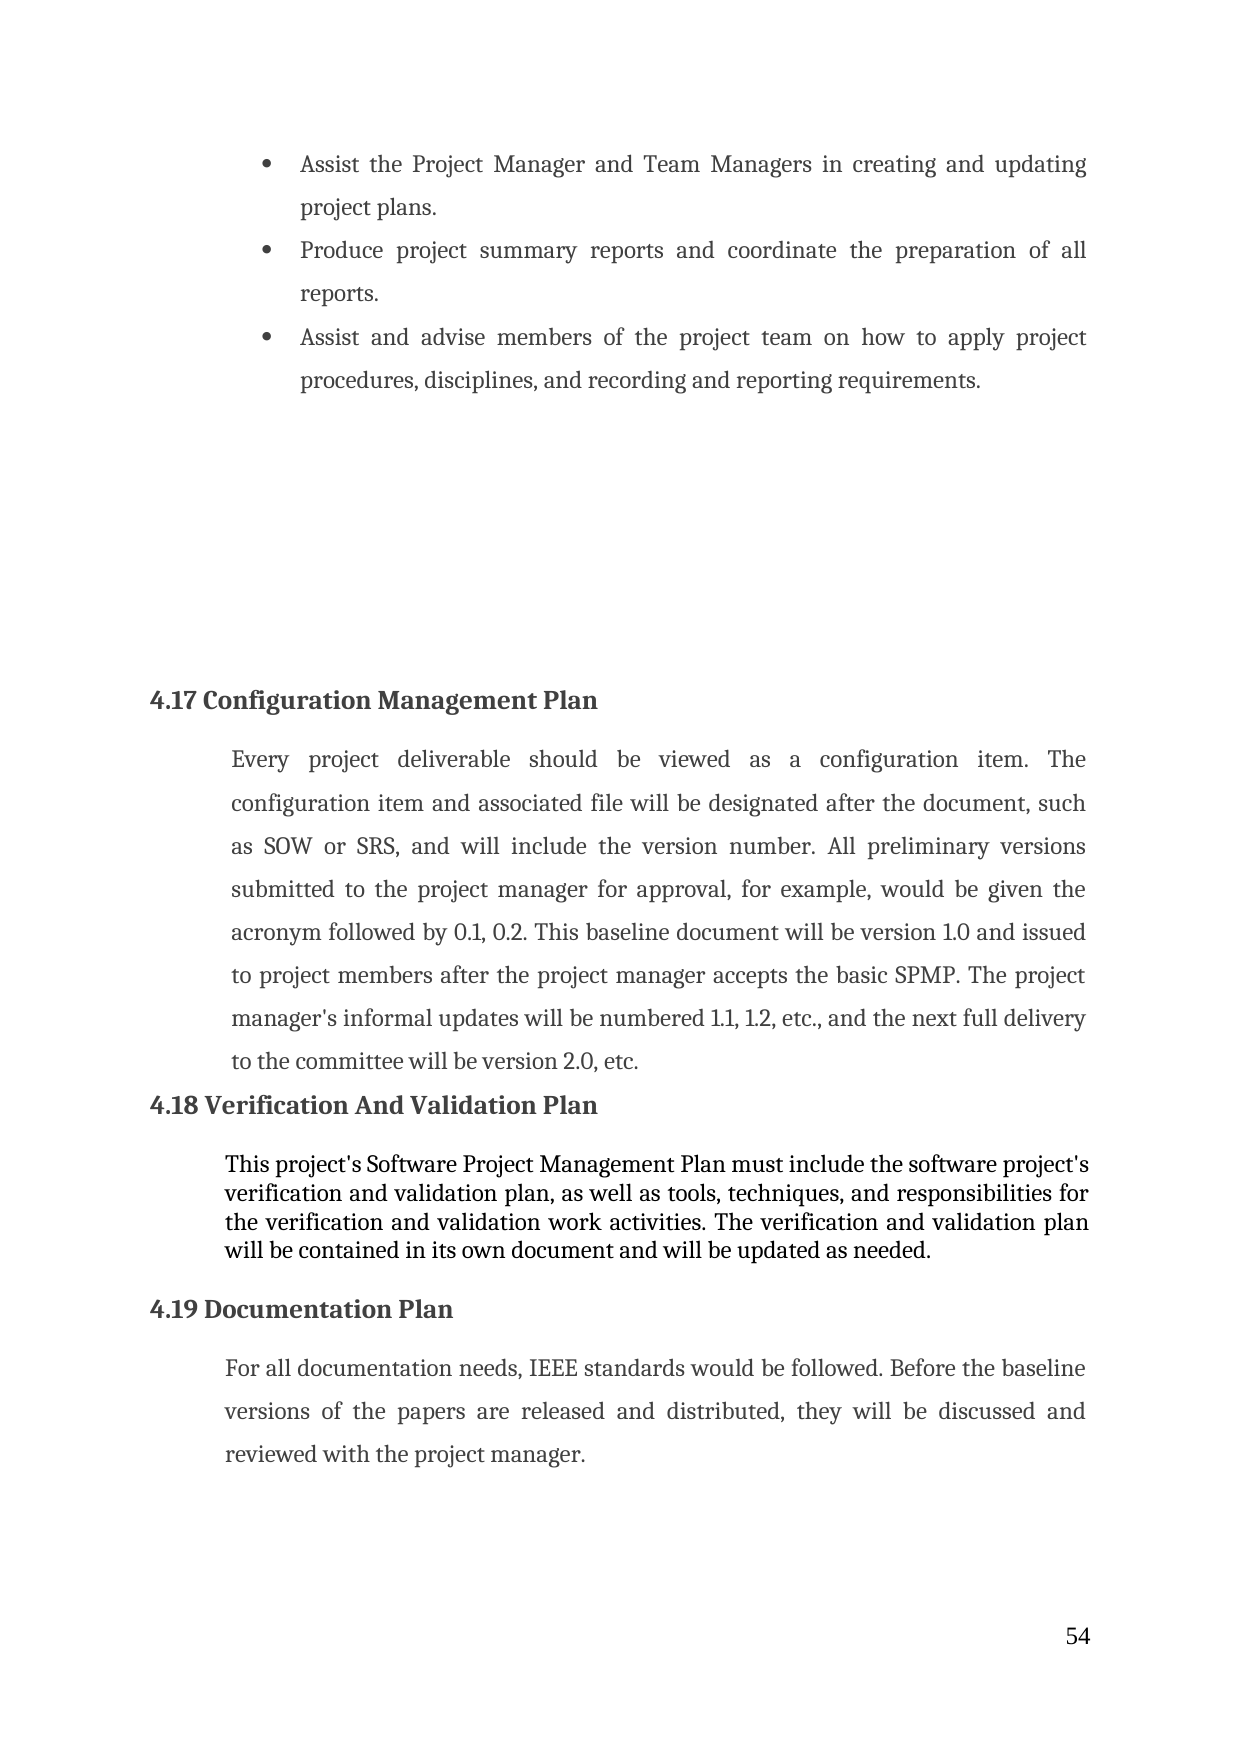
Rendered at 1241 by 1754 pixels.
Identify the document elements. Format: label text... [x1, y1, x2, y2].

list Assist and advise members of the project team on how to apply project procedures, disciplines, and recording and reporting requirements. [262, 322, 1087, 394]
list Produce project summary reports and coordinate the preparation of all reports. [262, 236, 1087, 308]
list Assist the Project Manager and Team Managers in creating and updating project plans. [262, 150, 1087, 222]
subtitle 4.17 Configuration Management Plan [150, 685, 1090, 717]
subtitle This project's Software Project Management Plan must include the software project's verification and validation plan, as well as tools, techniques, and responsibilities for the verification and validation work activities. The verification and validation plan will be contained in its own document and will be updated as needed. [225, 1150, 1090, 1265]
subtitle 4.19 Documentation Plan [150, 1294, 1090, 1325]
text Every project deliverable should be viewed as a configuration item. The configuration item and associated file will be designated after the document, such as SOW or SRS, and will include the version number. All preliminary versions submitted to the project manager for approval, for example, would be given the acronym followed by 0.1, 0.2. This baseline document will be version 1.0 and issued to project members after the project manager accepts the basic SPMP. The project manager's informal updates will be numbered 1.1, 1.2, etc., and the next full delivery to the committee will be version 2.0, etc. [231, 745, 1087, 1076]
subtitle 4.18 Verification And Validation Plan [150, 1090, 1090, 1121]
text For all documentation needs, IEEE standards would be followed. Before the baseline versions of the papers are released and distributed, they will be discussed and reviewed with the project manager. [225, 1354, 1087, 1469]
